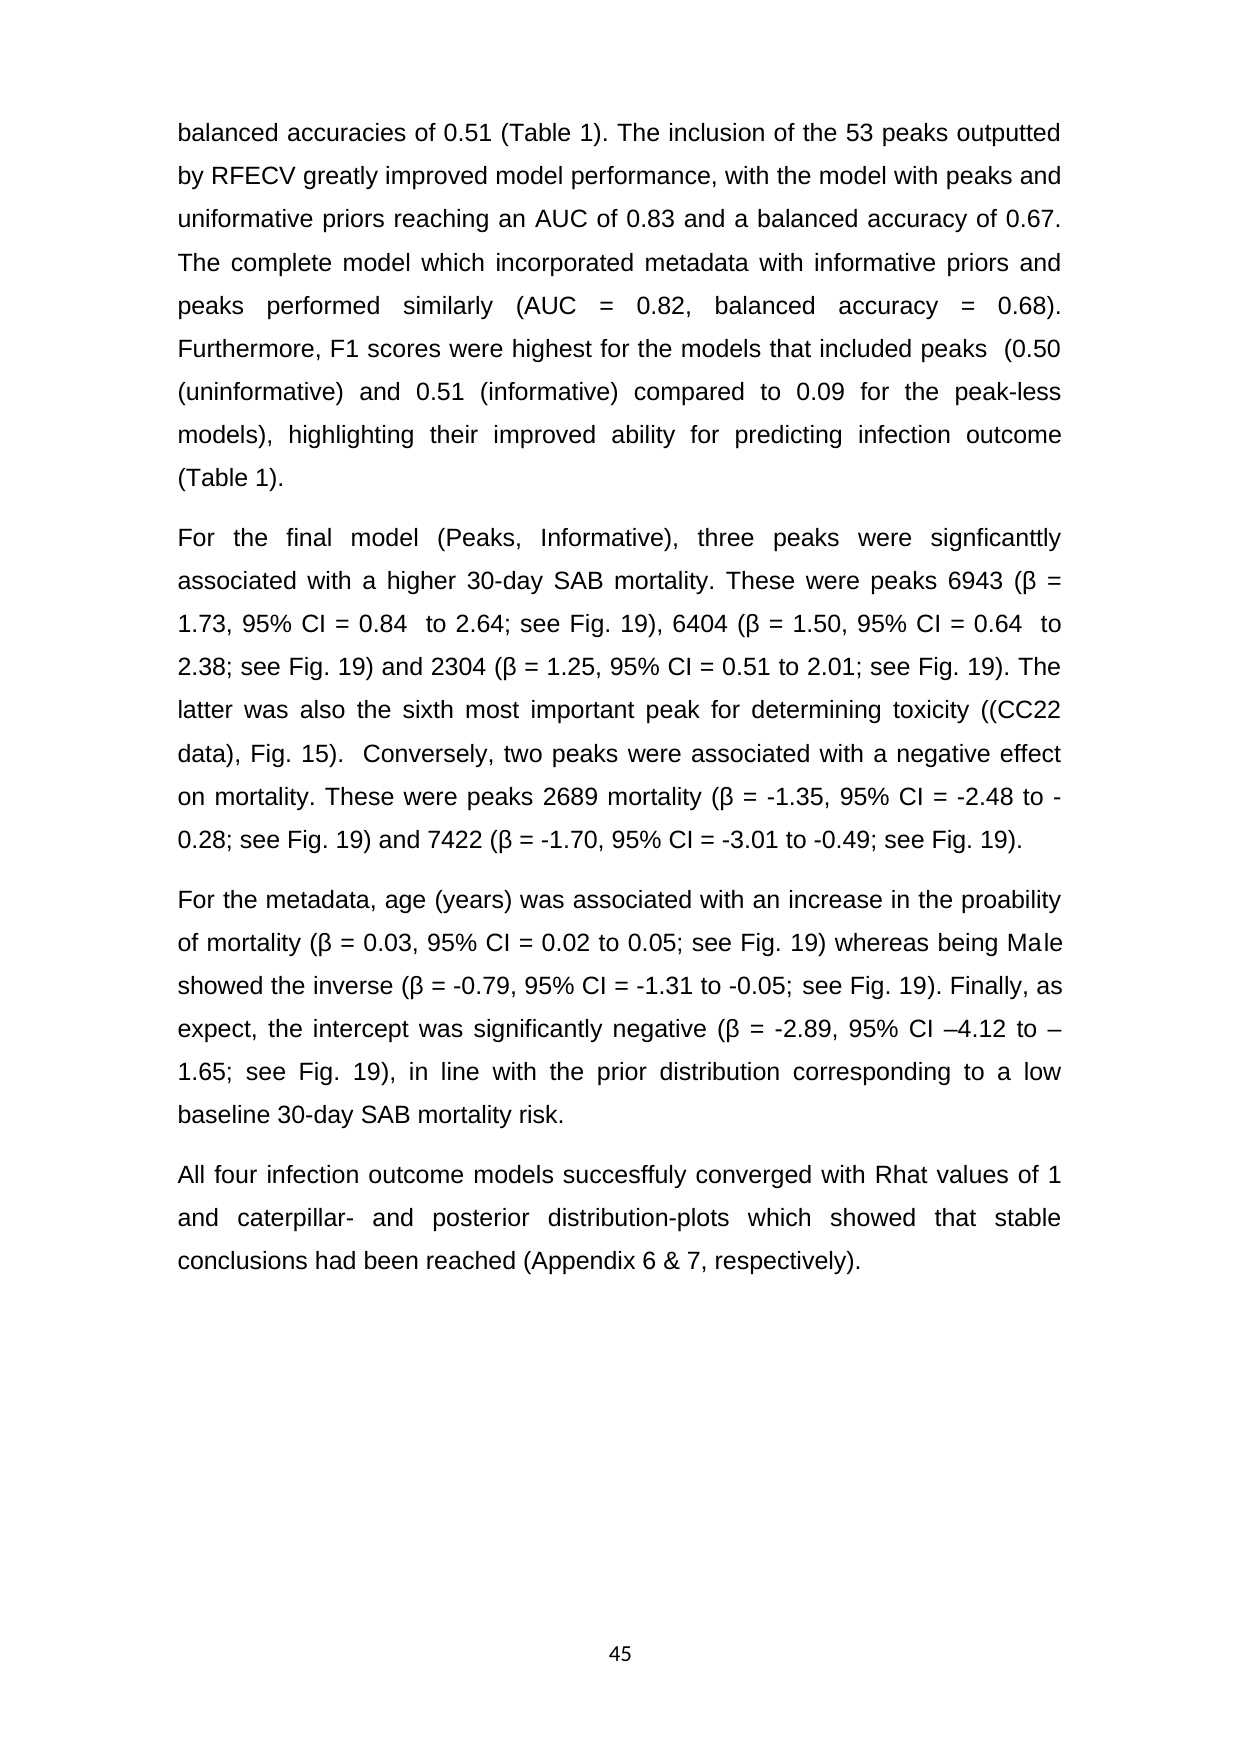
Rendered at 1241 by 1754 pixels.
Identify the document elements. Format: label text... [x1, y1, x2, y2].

text All four infection outcome models succesffuly converged with Rhat values of 1 and caterpillar- and posterior distribution-plots which showed that stable conclusions had been reached (Appendix 6 & 7, respectively). [177, 1160, 1063, 1275]
text For the final model (Peaks, Informative), three peaks were signficanttly associated with a higher 30-day SAB mortality. These were peaks 6943 (β = 1.73, 95% CI = 0.84 to 2.64; see Fig. 19), 6404 (β = 1.50, 95% CI = 0.64 to 2.38; see Fig. 19) and 2304 (β = 1.25, 95% CI = 0.51 to 2.01; see Fig. 19). The latter was also the sixth most important peak for determining toxicity ((CC22 data), Fig. 15). Conversely, two peaks were associated with a negative effect on mortality. These were peaks 2689 mortality (β = -1.35, 95% CI = -2.48 to -0.28; see Fig. 19) and 7422 (β = -1.70, 95% CI = -3.01 to -0.49; see Fig. 19). [177, 523, 1063, 853]
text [177, 118, 1063, 492]
text For the metadata, age (years) was associated with an increase in the proability of mortality (β = 0.03, 95% CI = 0.02 to 0.05; see Fig. 19) whereas being Male showed the inverse (β = -0.79, 95% CI = -1.31 to -0.05; see Fig. 19). Finally, as expect, the intercept was significantly negative (β = -2.89, 95% CI –4.12 to –1.65; see Fig. 19), in line with the prior distribution corresponding to a low baseline 30-day SAB mortality risk. [177, 884, 1063, 1129]
